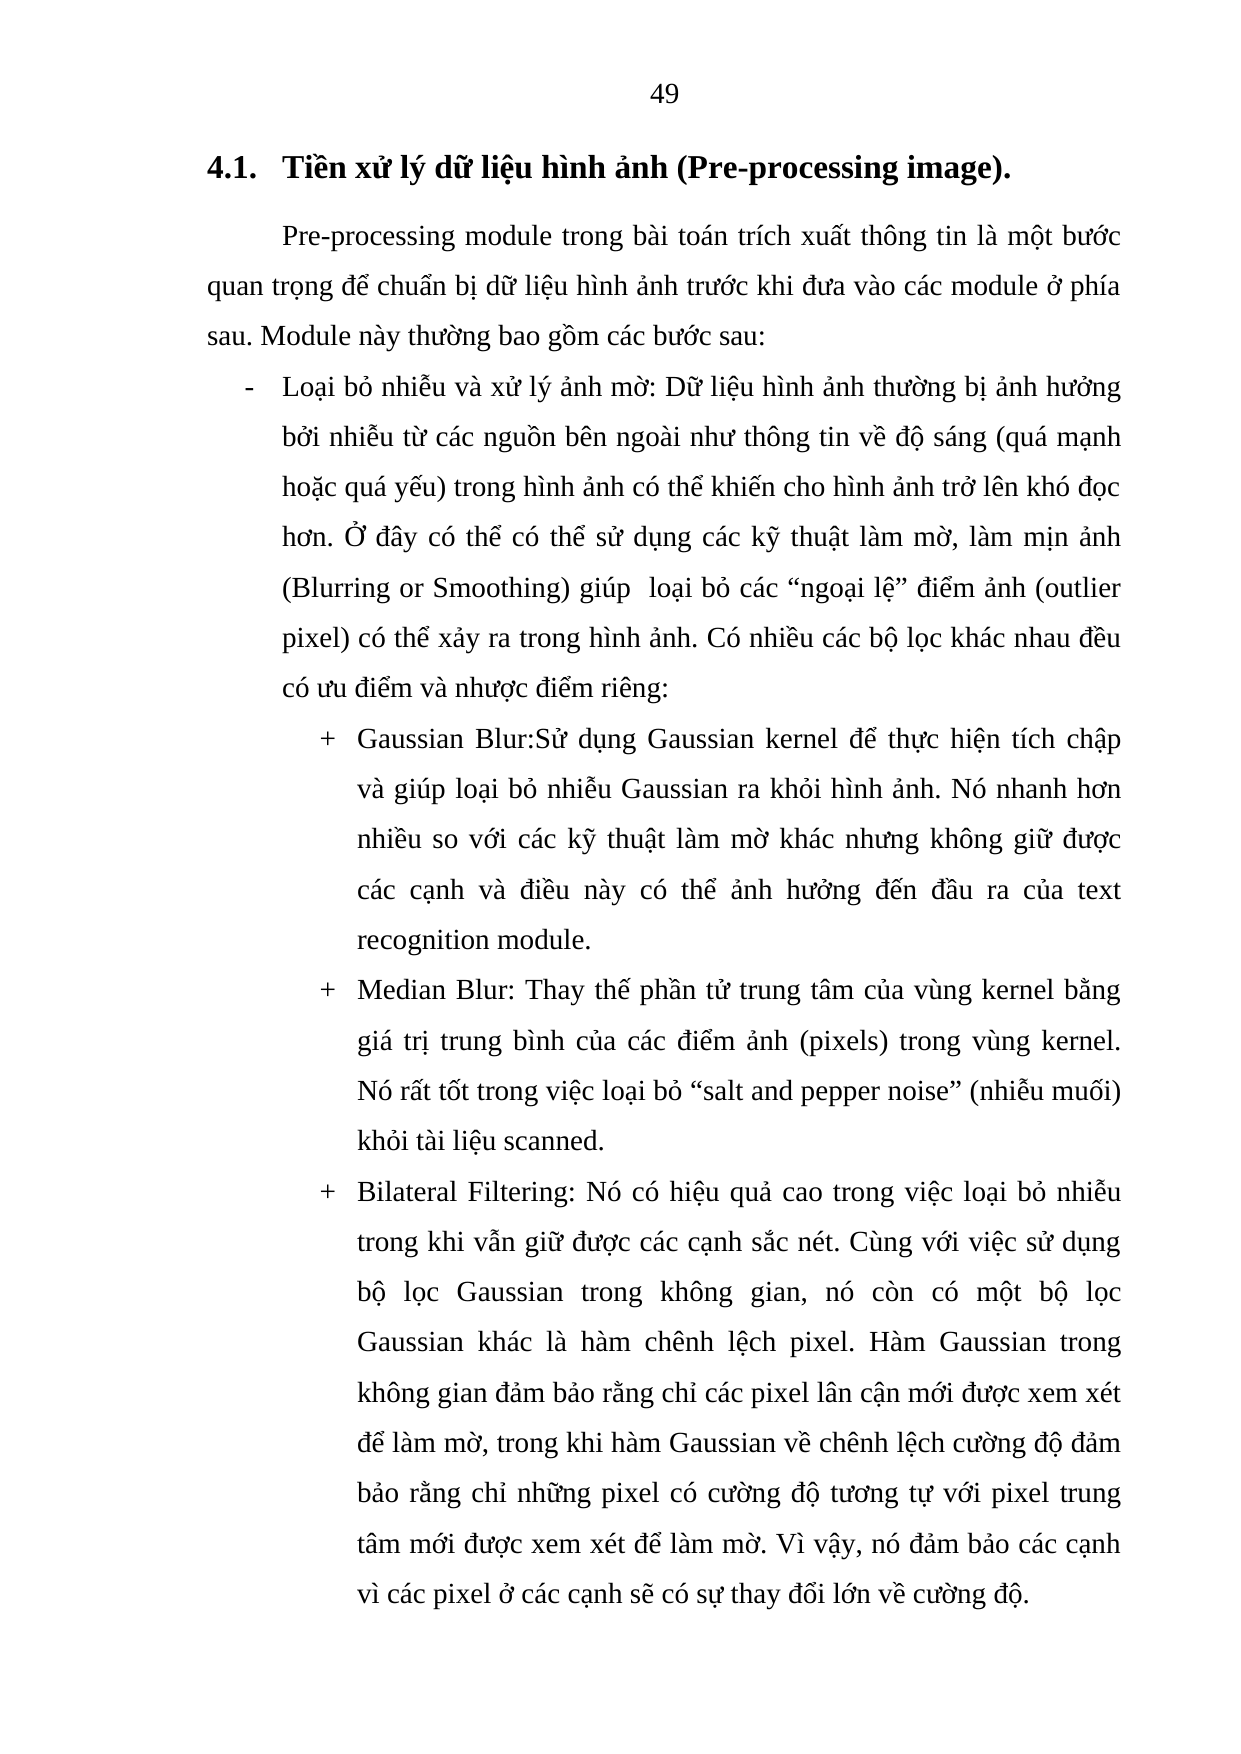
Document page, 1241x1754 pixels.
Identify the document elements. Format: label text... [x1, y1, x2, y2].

text Pre-processing module trong bài toán trích xuất thông tin là một bước quan trọng để chuẩn bị dữ liệu hình ảnh trước khi đưa vào các module ở phía sau. Module này thường bao gồm các bước sau: [207, 218, 1122, 352]
list Bilateral Filtering: Nó có hiệu quả cao trong việc loại bỏ nhiễu trong khi vẫn giữ được các cạnh sắc nét. Cùng với việc sử dụng bộ lọc Gaussian trong không gian, nó còn có một bộ lọc Gaussian khác là hàm chênh lệch pixel. Hàm Gaussian trong không gian đảm bảo rằng chỉ các pixel lân cận mới được xem xét để làm mờ, trong khi hàm Gaussian về chênh lệch cường độ đảm bảo rằng chỉ những pixel có cường độ tương tự với pixel trung tâm mới được xem xét để làm mờ. Vì vậy, nó đảm bảo các cạnh vì các pixel ở các cạnh sẽ có sự thay đổi lớn về cường độ. [319, 1174, 1122, 1610]
list Gaussian Blur:Sử dụng Gaussian kernel để thực hiện tích chập và giúp loại bỏ nhiễu Gaussian ra khỏi hình ảnh. Nó nhanh hơn nhiều so với các kỹ thuật làm mờ khác nhưng không giữ được các cạnh và điều này có thể ảnh hưởng đến đầu ra của text recognition module. [319, 721, 1122, 956]
subtitle 4.1. Tiền xử lý dữ liệu hình ảnh (Pre-processing image). [207, 148, 1122, 186]
list Loại bỏ nhiễu và xử lý ảnh mờ: Dữ liệu hình ảnh thường bị ảnh hưởng bởi nhiễu từ các nguồn bên ngoài như thông tin về độ sáng (quá mạnh hoặc quá yếu) trong hình ảnh có thể khiến cho hình ảnh trở lên khó đọc hơn. Ở đây có thể có thể sử dụng các kỹ thuật làm mờ, làm mịn ảnh (Blurring or Smoothing) giúp loại bỏ các “ngoại lệ” điểm ảnh (outlier pixel) có thể xảy ra trong hình ảnh. Có nhiều các bộ lọc khác nhau đều có ưu điểm và nhược điểm riêng: [244, 369, 1122, 704]
list Median Blur: Thay thế phần tử trung tâm của vùng kernel bằng giá trị trung bình của các điểm ảnh (pixels) trong vùng kernel. Nó rất tốt trong việc loại bỏ “salt and pepper noise” (nhiễu muối) khỏi tài liệu scanned. [319, 972, 1122, 1157]
